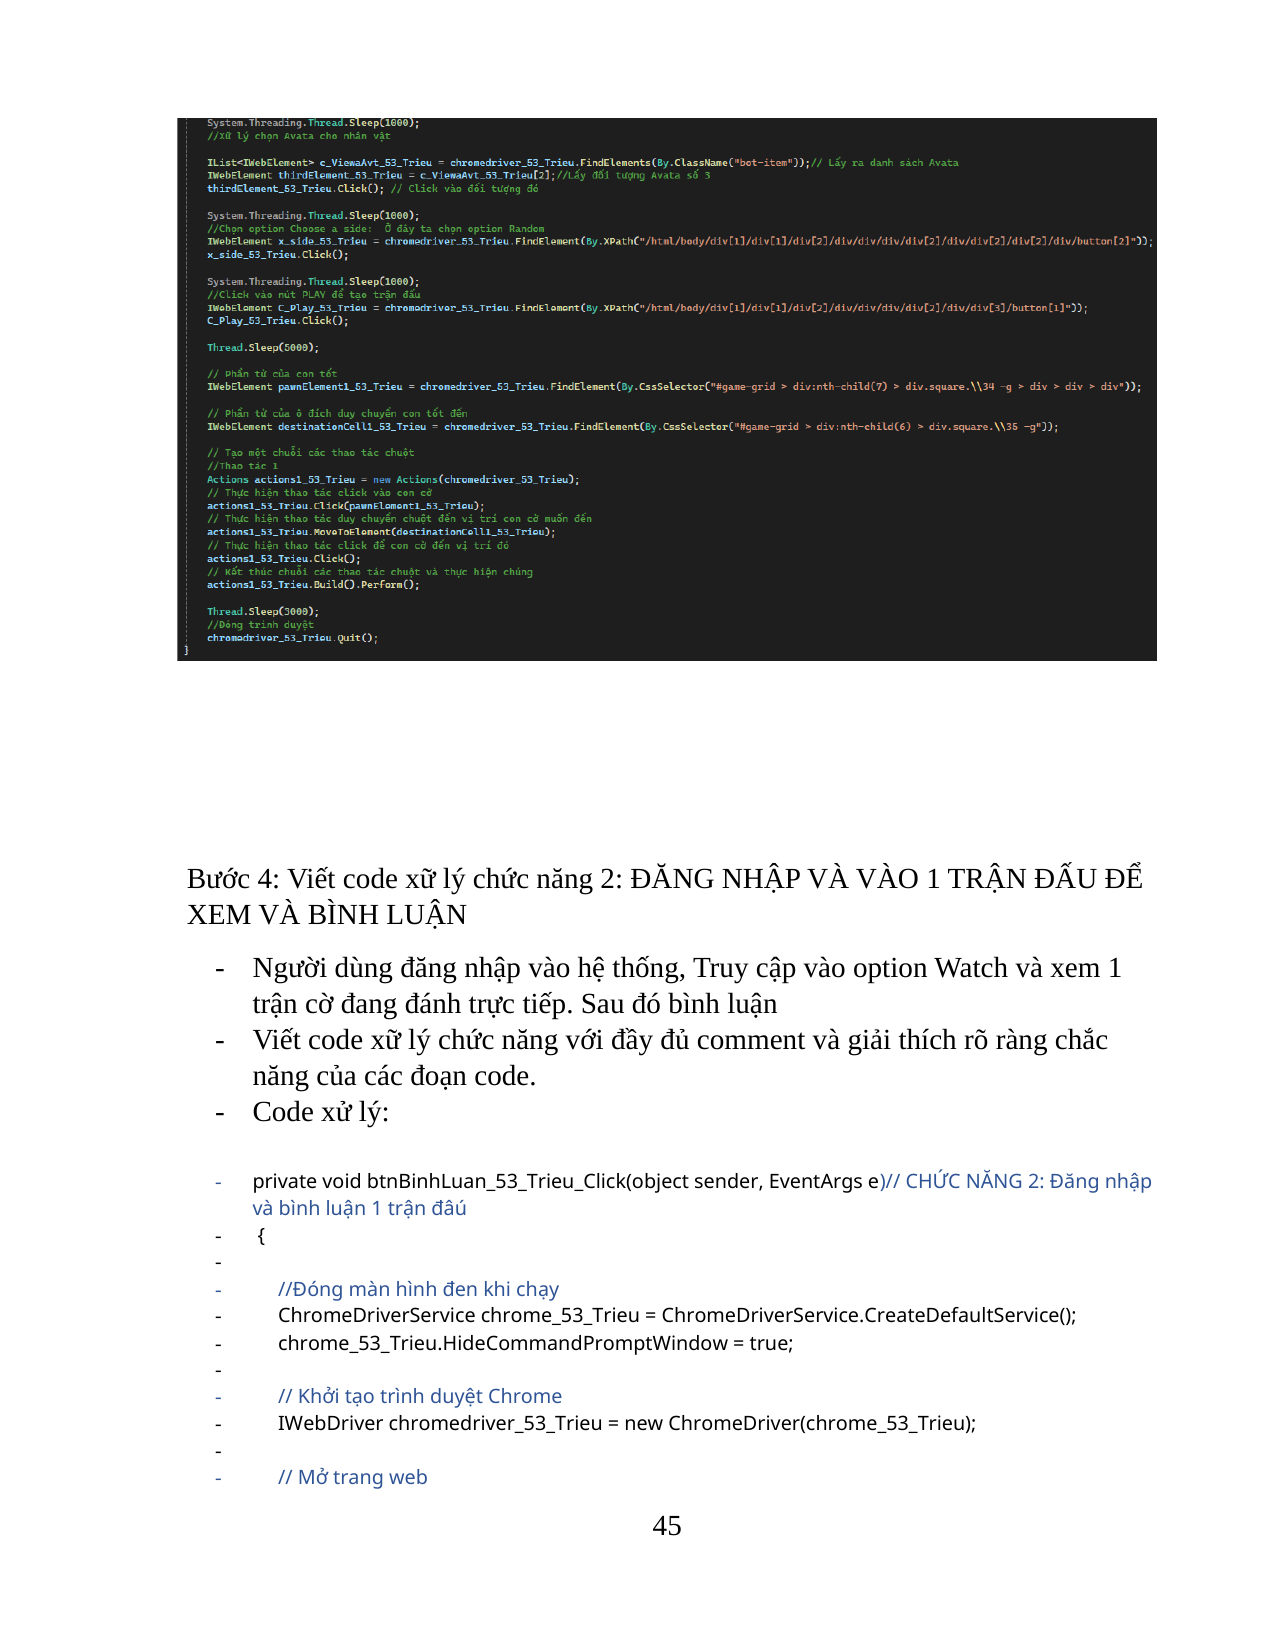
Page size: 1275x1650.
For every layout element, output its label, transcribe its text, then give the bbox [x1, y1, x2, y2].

subtitle Bước 4: Viết code xữ lý chức năng 2: ĐĂNG NHẬP VÀ VÀO 1 TRẬN ĐẤU ĐỂ XEM VÀ BÌNH LUẬN [187, 861, 1157, 931]
picture [177, 118, 1157, 661]
list //Đóng màn hình đen khi chạy [215, 1275, 1157, 1302]
list chrome_53_Trieu.HideCommandPromptWindow = true; [215, 1329, 1157, 1356]
list { [215, 1221, 1157, 1248]
list // Khởi tạo trình duyệt Chrome [215, 1383, 1157, 1410]
list // Mở trang web [215, 1464, 1157, 1491]
list IWebDriver chromedriver_53_Trieu = new ChromeDriver(chrome_53_Trieu); [215, 1410, 1157, 1437]
list ChromeDriverService chrome_53_Trieu = ChromeDriverService.CreateDefaultService(); [215, 1302, 1157, 1329]
list private void btnBinhLuan_53_Trieu_Click(object sender, EventArgs e)// CHỨC NĂNG 2: Đăng nhập và bình luận 1 trận đâú [215, 1167, 1157, 1221]
list Code xử lý: [215, 1094, 1157, 1128]
list Người dùng đăng nhập vào hệ thống, Truy cập vào option Watch và xem 1 trận cờ đang đánh trực tiếp. Sau đó bình luận [215, 950, 1157, 1020]
list Viết code xữ lý chức năng với đầy đủ comment và giải thích rõ ràng chắc năng của các đoạn code. [215, 1022, 1157, 1092]
